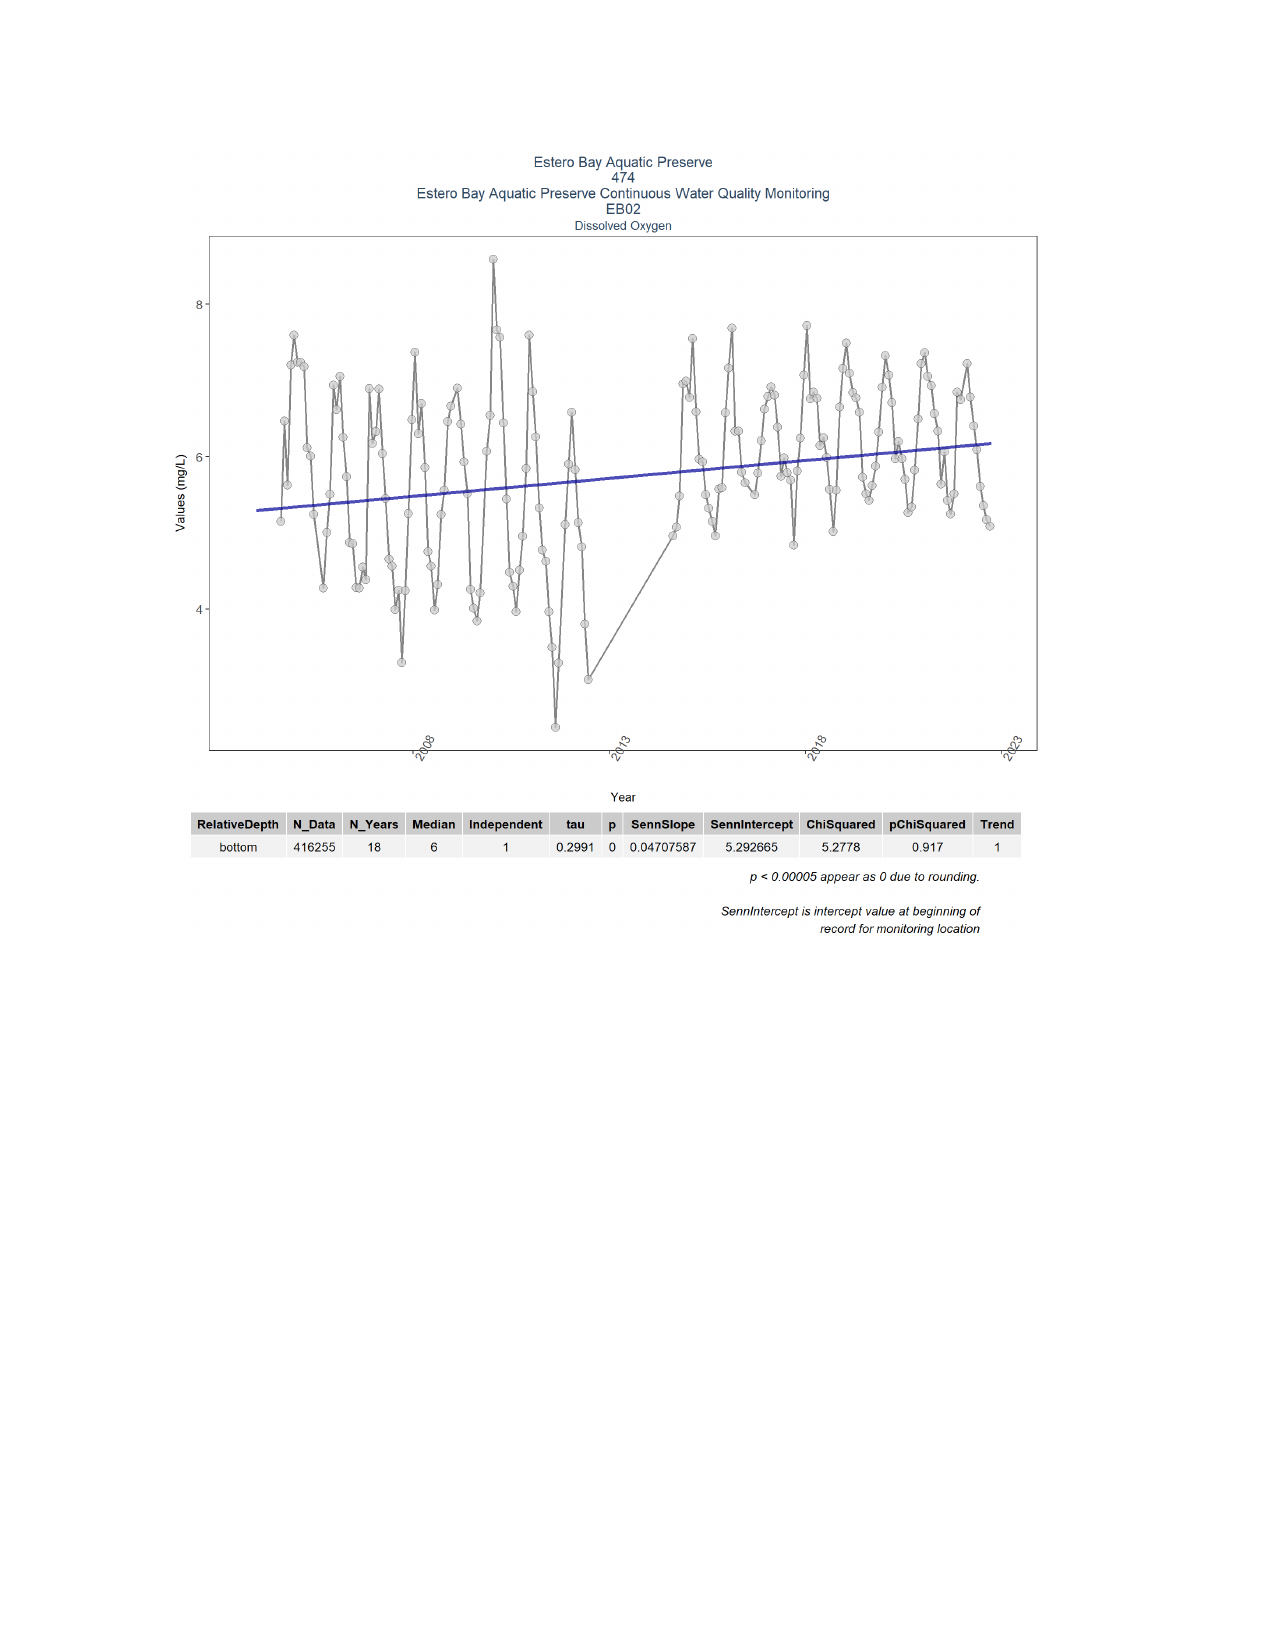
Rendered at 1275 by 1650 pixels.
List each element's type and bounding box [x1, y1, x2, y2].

picture [168, 150, 1044, 938]
